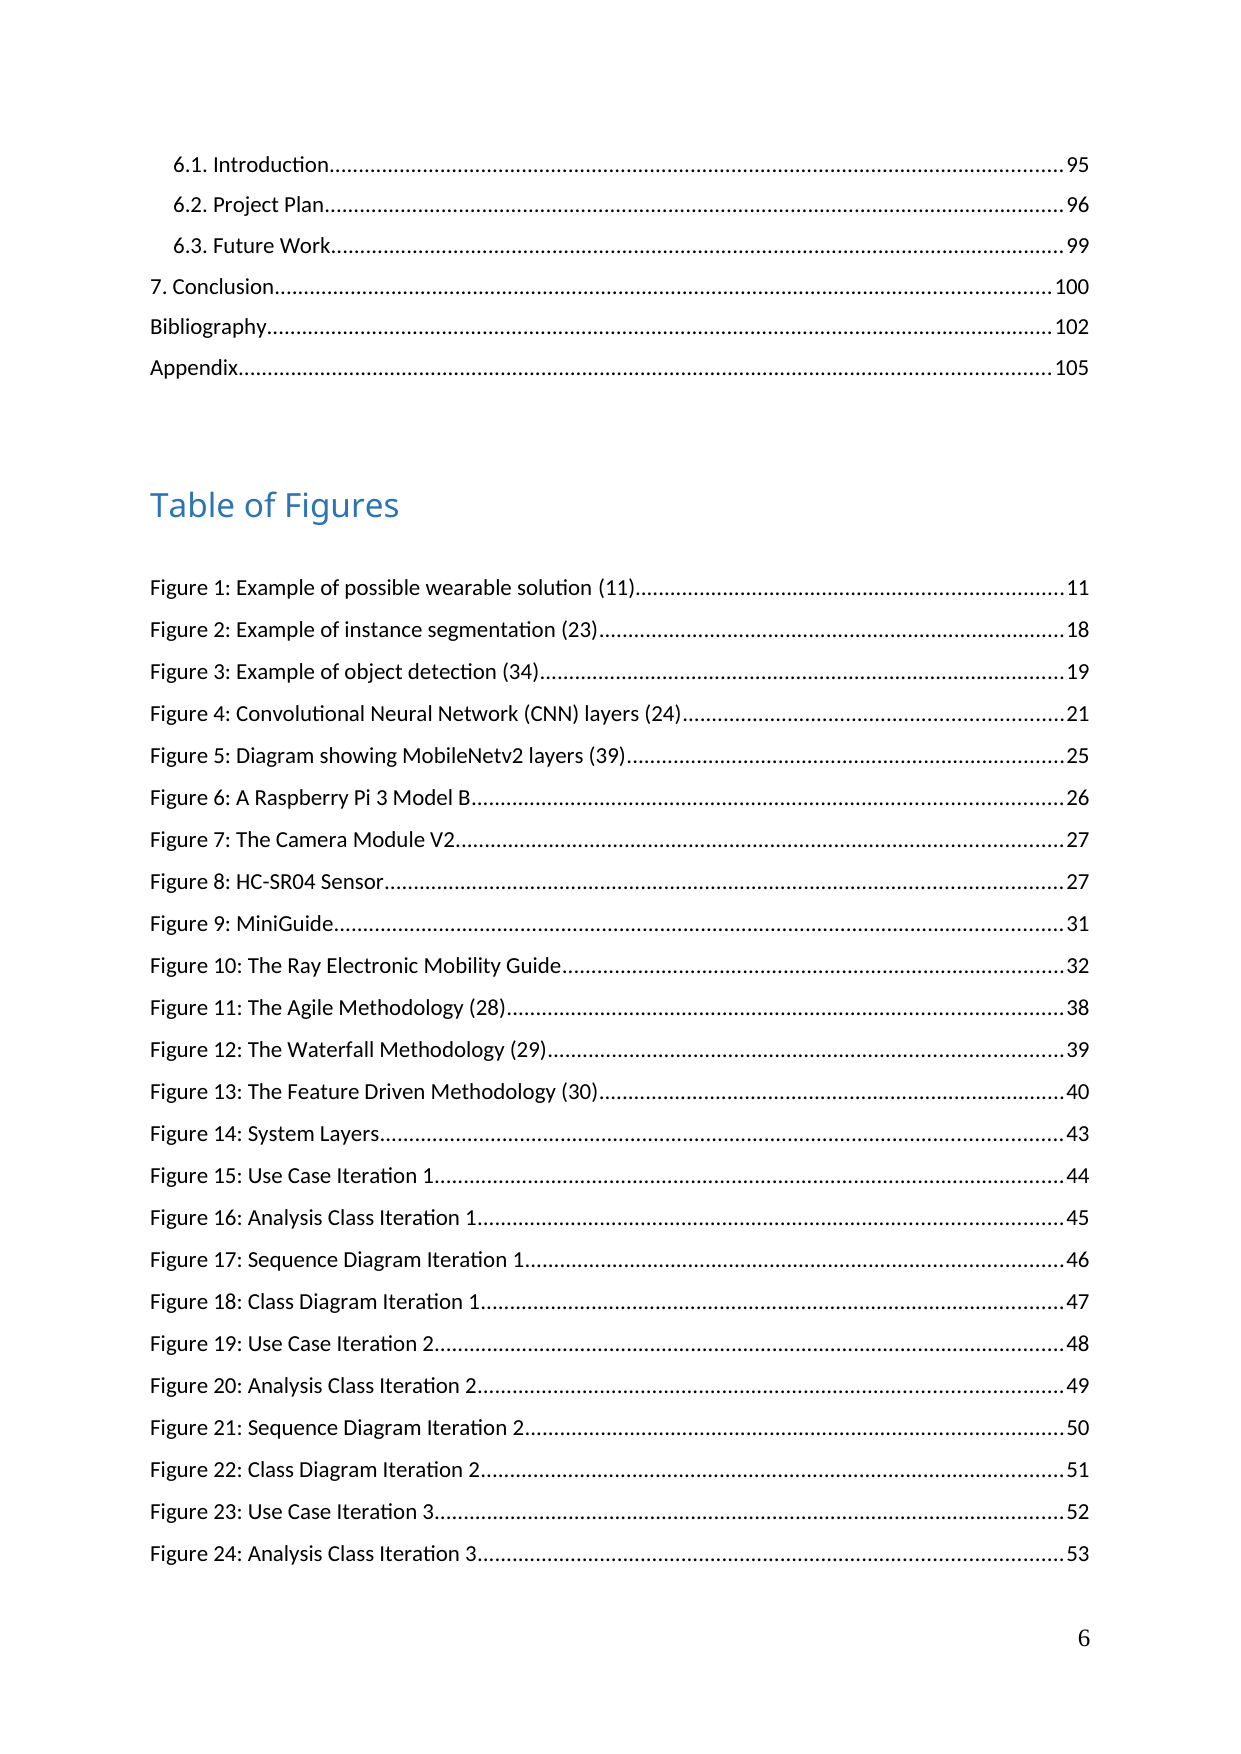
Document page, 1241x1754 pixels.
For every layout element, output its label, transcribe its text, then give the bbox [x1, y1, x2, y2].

text Figure 3: Example of object detection (34) 19 [150, 657, 1090, 685]
text Figure 9: MiniGuide 31 [150, 909, 1090, 937]
text Figure 2: Example of instance segmentation (23) 18 [150, 615, 1090, 643]
text Figure 10: The Ray Electronic Mobility Guide 32 [150, 951, 1090, 979]
subtitle Table of Figures [150, 482, 1090, 528]
text Figure 18: Class Diagram Iteration 1 47 [150, 1287, 1090, 1315]
text Figure 8: HC-SR04 Sensor 27 [150, 867, 1090, 895]
text Figure 16: Analysis Class Iteration 1 45 [150, 1203, 1090, 1231]
text Figure 11: The Agile Methodology (28) 38 [150, 993, 1090, 1021]
text Figure 21: Sequence Diagram Iteration 2 50 [150, 1413, 1090, 1441]
text Figure 24: Analysis Class Iteration 3 53 [150, 1539, 1090, 1567]
text Figure 6: A Raspberry Pi 3 Model B 26 [150, 783, 1090, 811]
text Figure 1: Example of possible wearable solution (11) 11 [150, 573, 1090, 601]
text Figure 22: Class Diagram Iteration 2 51 [150, 1455, 1090, 1483]
text Figure 23: Use Case Iteration 3 52 [150, 1497, 1090, 1525]
text Figure 12: The Waterfall Methodology (29) 39 [150, 1035, 1090, 1063]
text Figure 14: System Layers 43 [150, 1119, 1090, 1147]
text Figure 7: The Camera Module V2 27 [150, 825, 1090, 853]
text Figure 15: Use Case Iteration 1 44 [150, 1161, 1090, 1189]
text Figure 20: Analysis Class Iteration 2 49 [150, 1371, 1090, 1399]
text Figure 4: Convolutional Neural Network (CNN) layers (24) 21 [150, 699, 1090, 727]
text Figure 19: Use Case Iteration 2 48 [150, 1329, 1090, 1357]
text Figure 13: The Feature Driven Methodology (30) 40 [150, 1077, 1090, 1105]
text Figure 17: Sequence Diagram Iteration 1 46 [150, 1245, 1090, 1273]
text Figure 5: Diagram showing MobileNetv2 layers (39) 25 [150, 741, 1090, 769]
